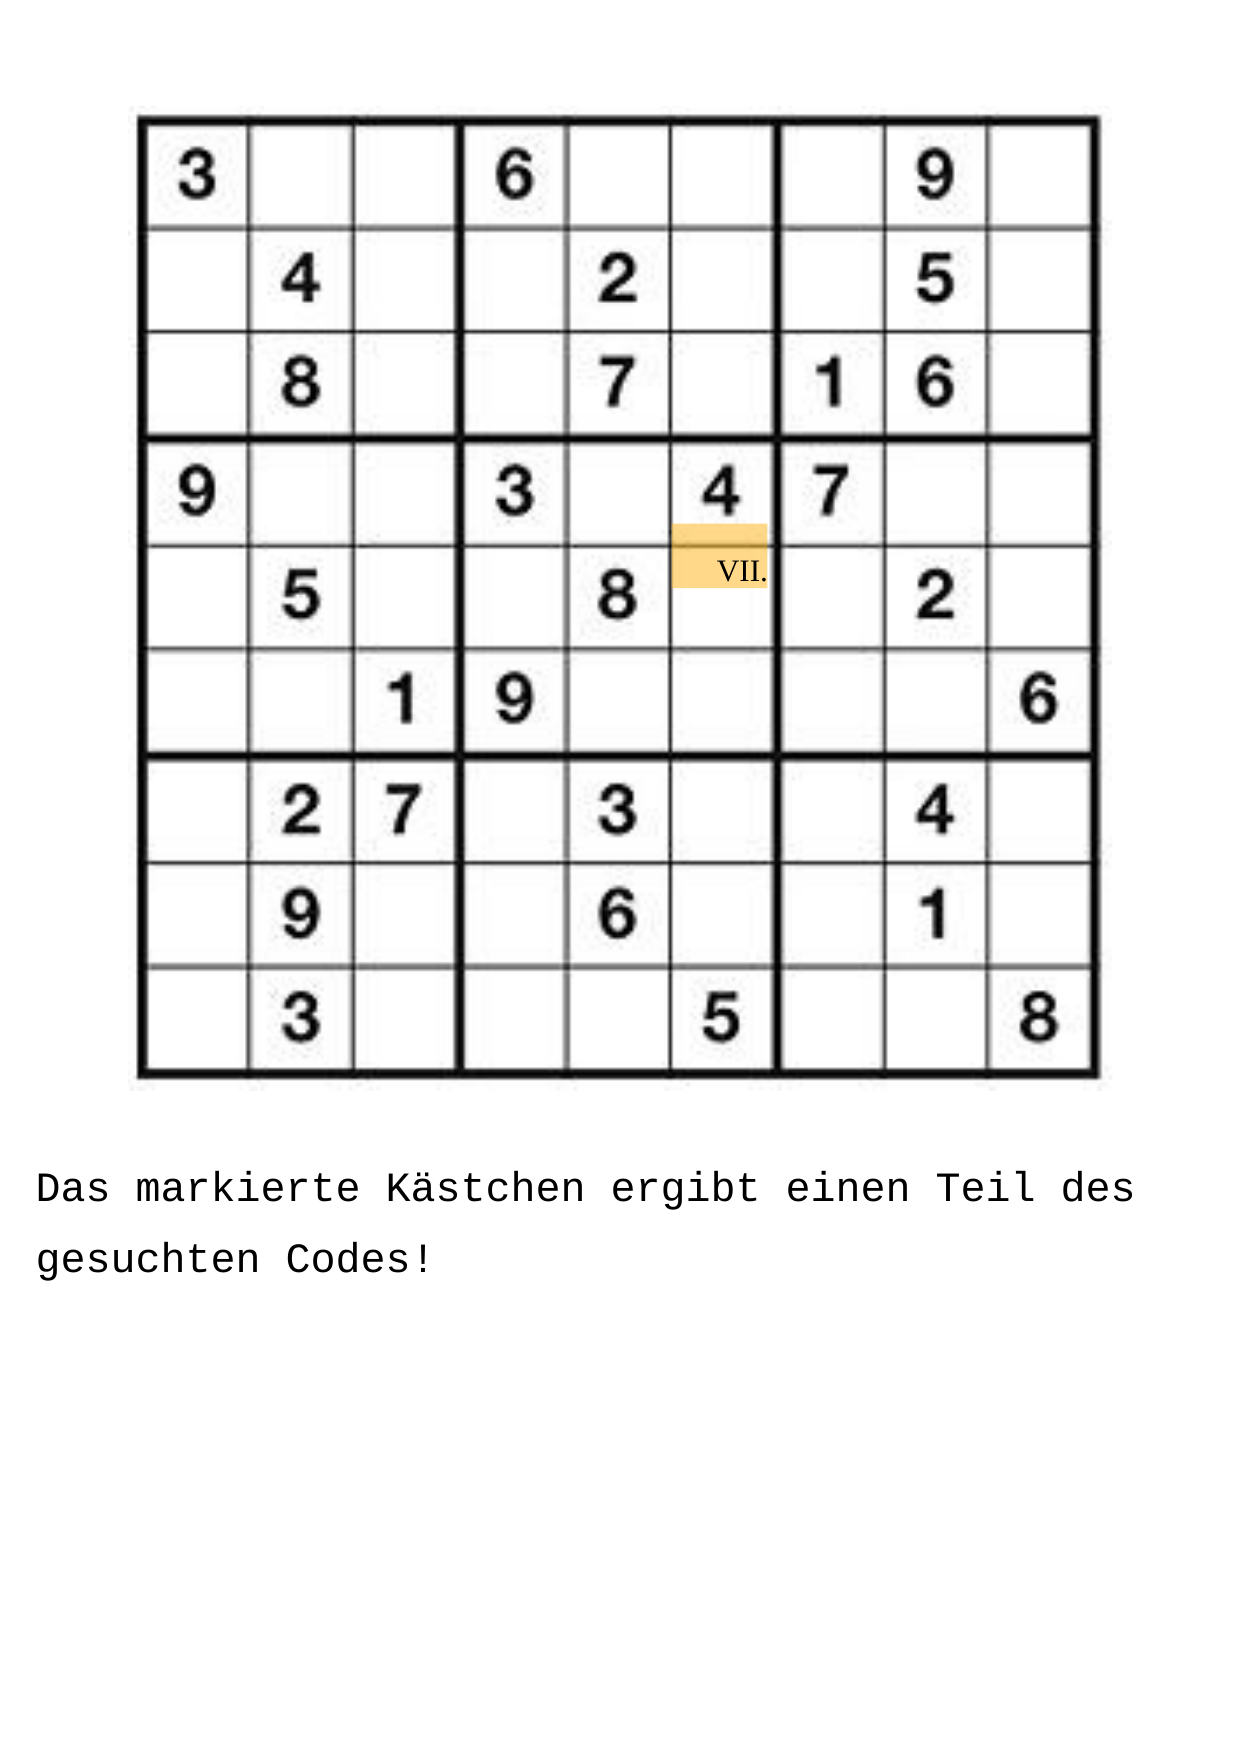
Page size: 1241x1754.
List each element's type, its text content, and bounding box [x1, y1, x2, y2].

text Das markierte Kästchen ergibt einen Teil des gesuchten Codes! [35, 1167, 1205, 1285]
picture [128, 106, 1113, 1091]
